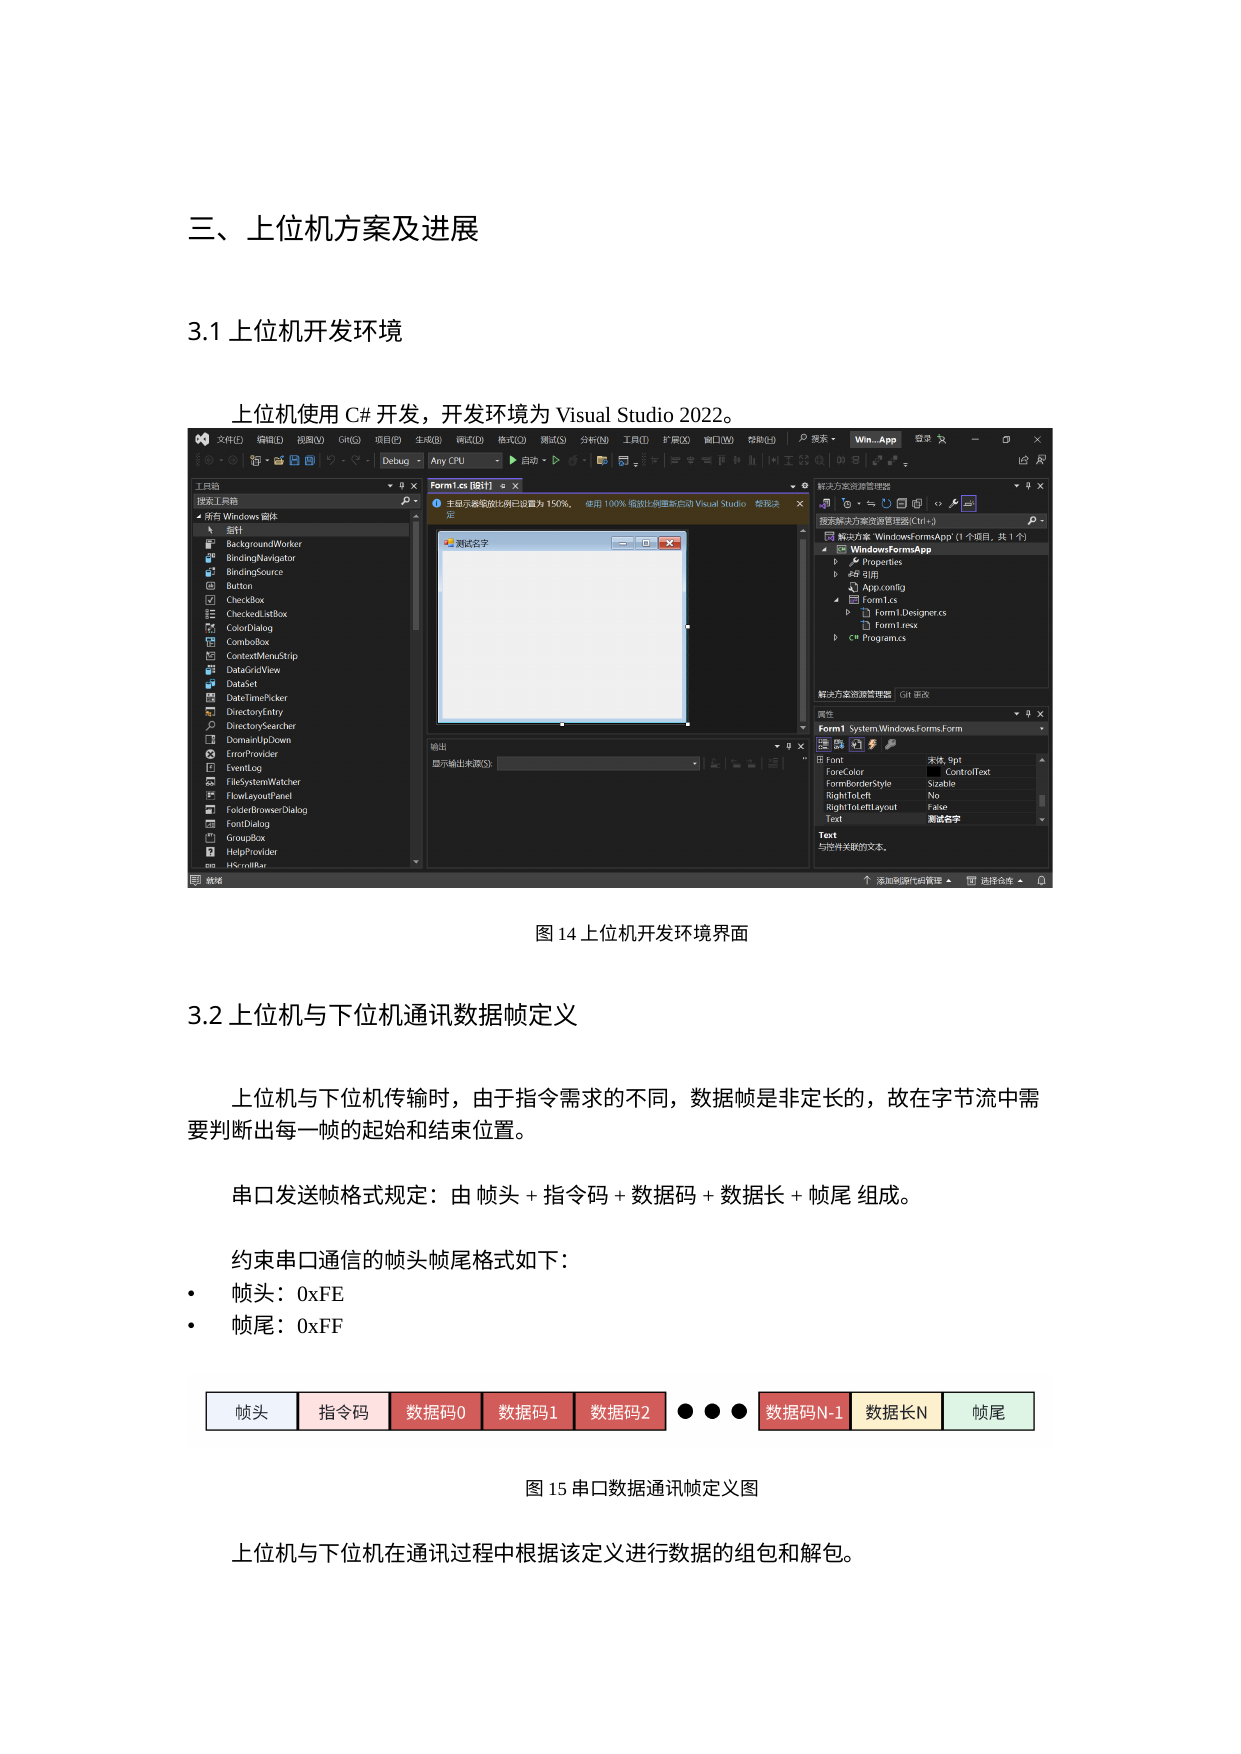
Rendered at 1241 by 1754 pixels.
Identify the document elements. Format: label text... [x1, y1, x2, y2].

text 图14 上位机开发环境界面 [187, 916, 1053, 949]
text 上位机与下位机在通讯过程中根据该定义进行数据的组包和解包。 [187, 1536, 1053, 1568]
list 帧尾：0xFF [187, 1308, 1053, 1341]
subtitle 3.2上位机与下位机通讯数据帧定义 [187, 981, 1053, 1046]
text 串口发送帧格式规定：由 帧头 + 指令码 + 数据码 + 数据长 + 帧尾 组成。 [187, 1178, 1053, 1211]
subtitle 3.1上位机开发环境 [187, 297, 1053, 362]
text 图15 串口数据通讯帧定义图 [187, 1471, 1053, 1503]
text 上位机与下位机传输时，由于指令需求的不同，数据帧是非定长的，故在字节流中需要判断出每一帧的起始和结束位置。 [187, 1081, 1053, 1146]
picture [187, 1373, 1053, 1449]
list 帧头：0xFE [187, 1276, 1053, 1308]
picture [187, 428, 1053, 888]
text 约束串口通信的帧头帧尾格式如下： [187, 1243, 1053, 1276]
subtitle 三、上位机方案及进展 [187, 194, 1053, 259]
text 上位机使用C# 开发，开发环境为Visual Studio 2022。 [187, 396, 1053, 428]
